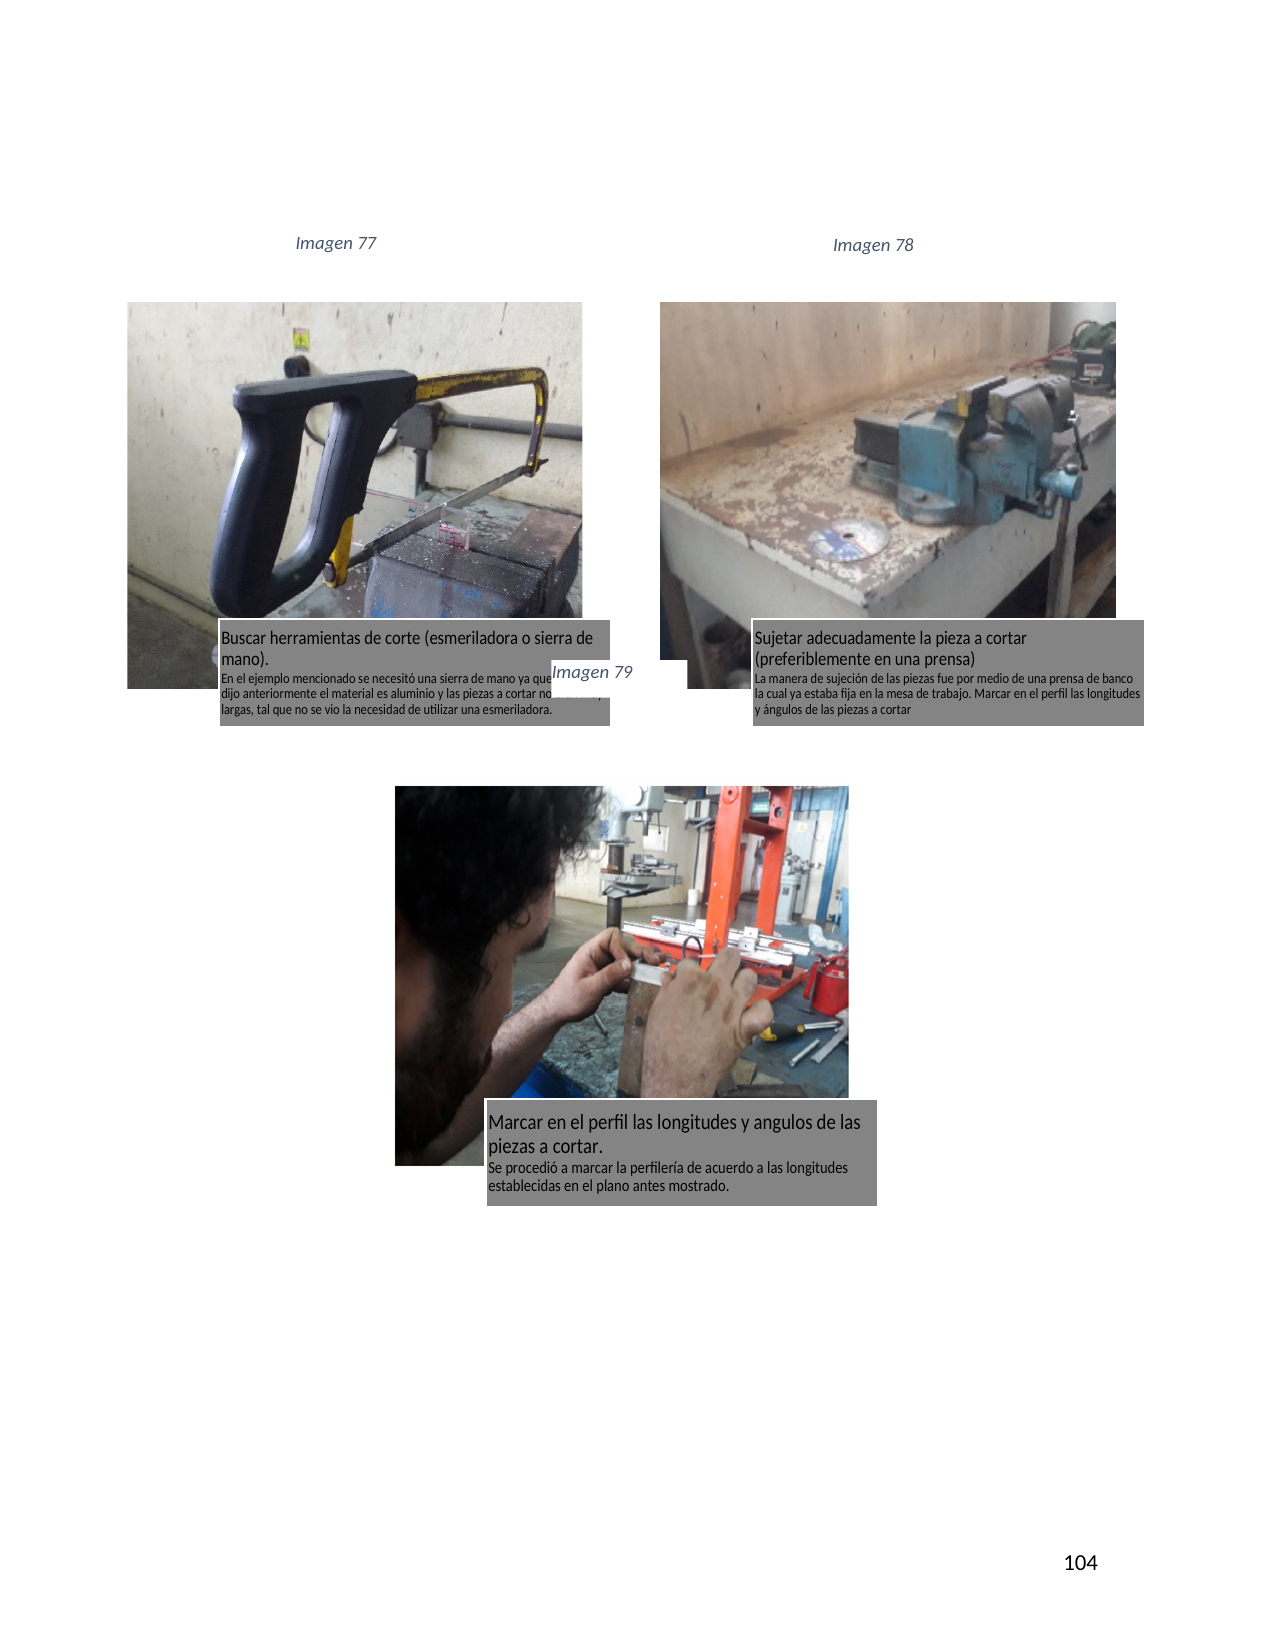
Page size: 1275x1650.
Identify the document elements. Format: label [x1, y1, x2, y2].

picture [660, 302, 1116, 689]
picture [127, 302, 583, 689]
picture [393, 782, 850, 1169]
